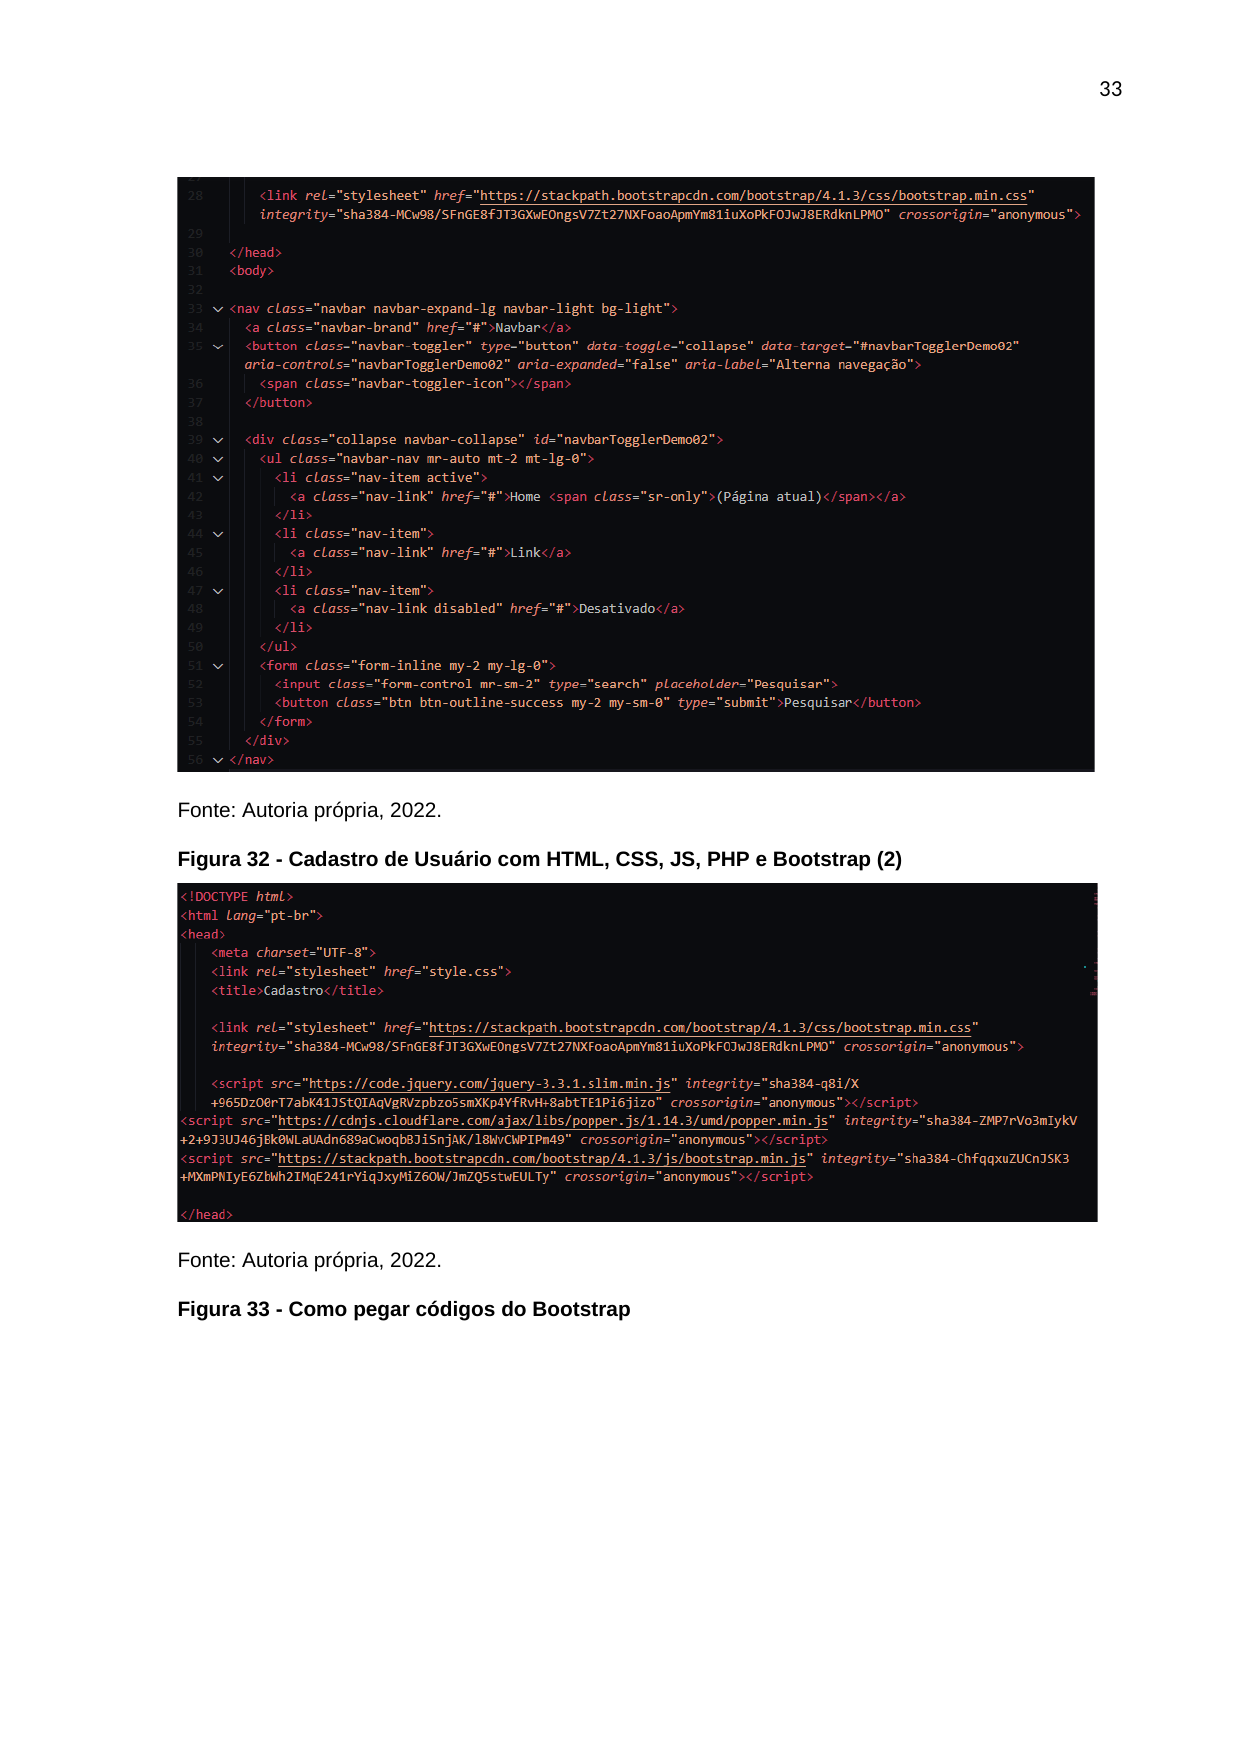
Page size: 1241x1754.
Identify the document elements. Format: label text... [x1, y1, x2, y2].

picture [177, 177, 1095, 772]
text Fonte: Autoria própria, 2022. [177, 1248, 1122, 1272]
picture [177, 883, 1098, 1222]
text Fonte: Autoria própria, 2022. [177, 798, 1122, 822]
